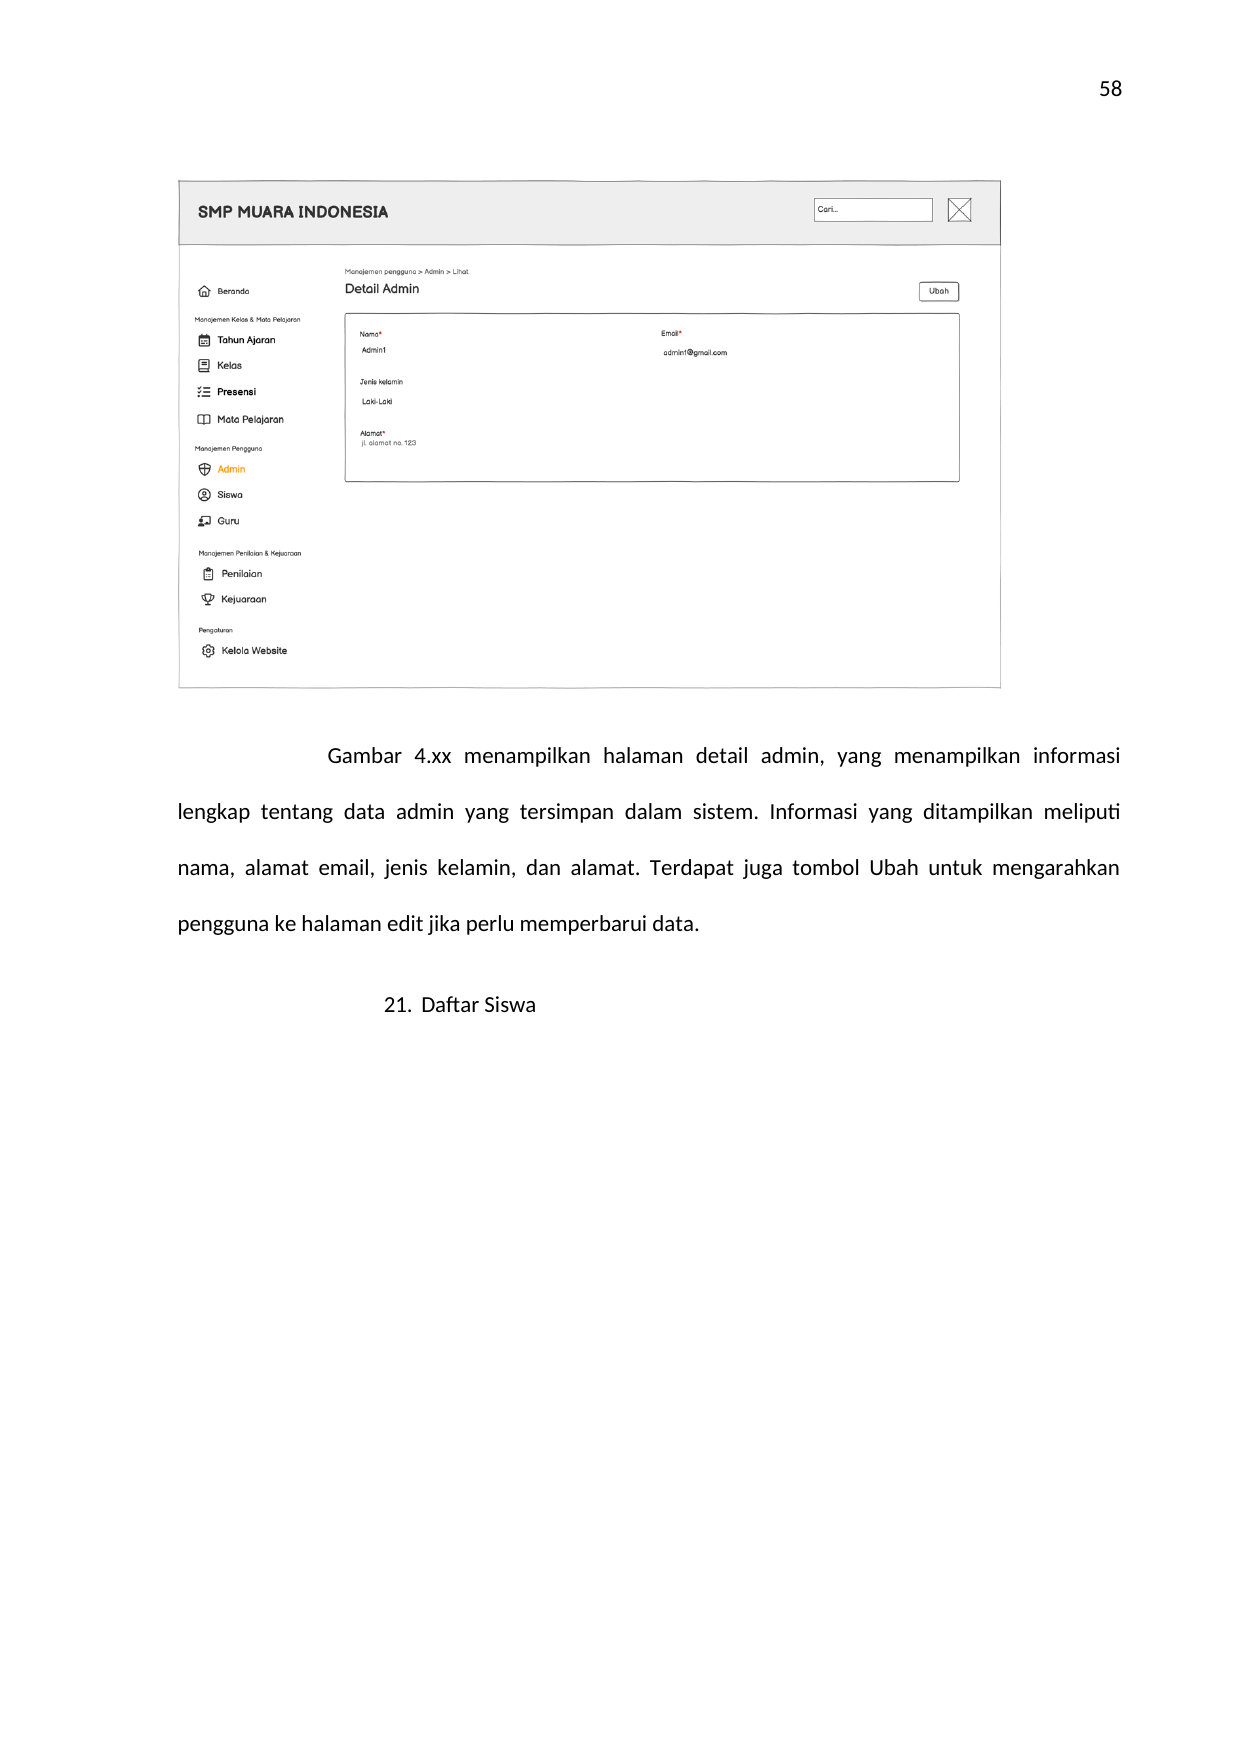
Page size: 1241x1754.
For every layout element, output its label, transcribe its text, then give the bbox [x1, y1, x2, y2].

list Daftar Siswa [383, 991, 1122, 1018]
text Gambar 4.xx menampilkan halaman detail admin, yang menampilkan informasi lengkap tentang data admin yang tersimpan dalam sistem. Informasi yang ditampilkan meliputi nama, alamat email, jenis kelamin, dan alamat. Terdapat juga tombol Ubah untuk mengarahkan pengguna ke halaman edit jika perlu memperbarui data. [177, 741, 1122, 937]
picture [177, 180, 1002, 689]
